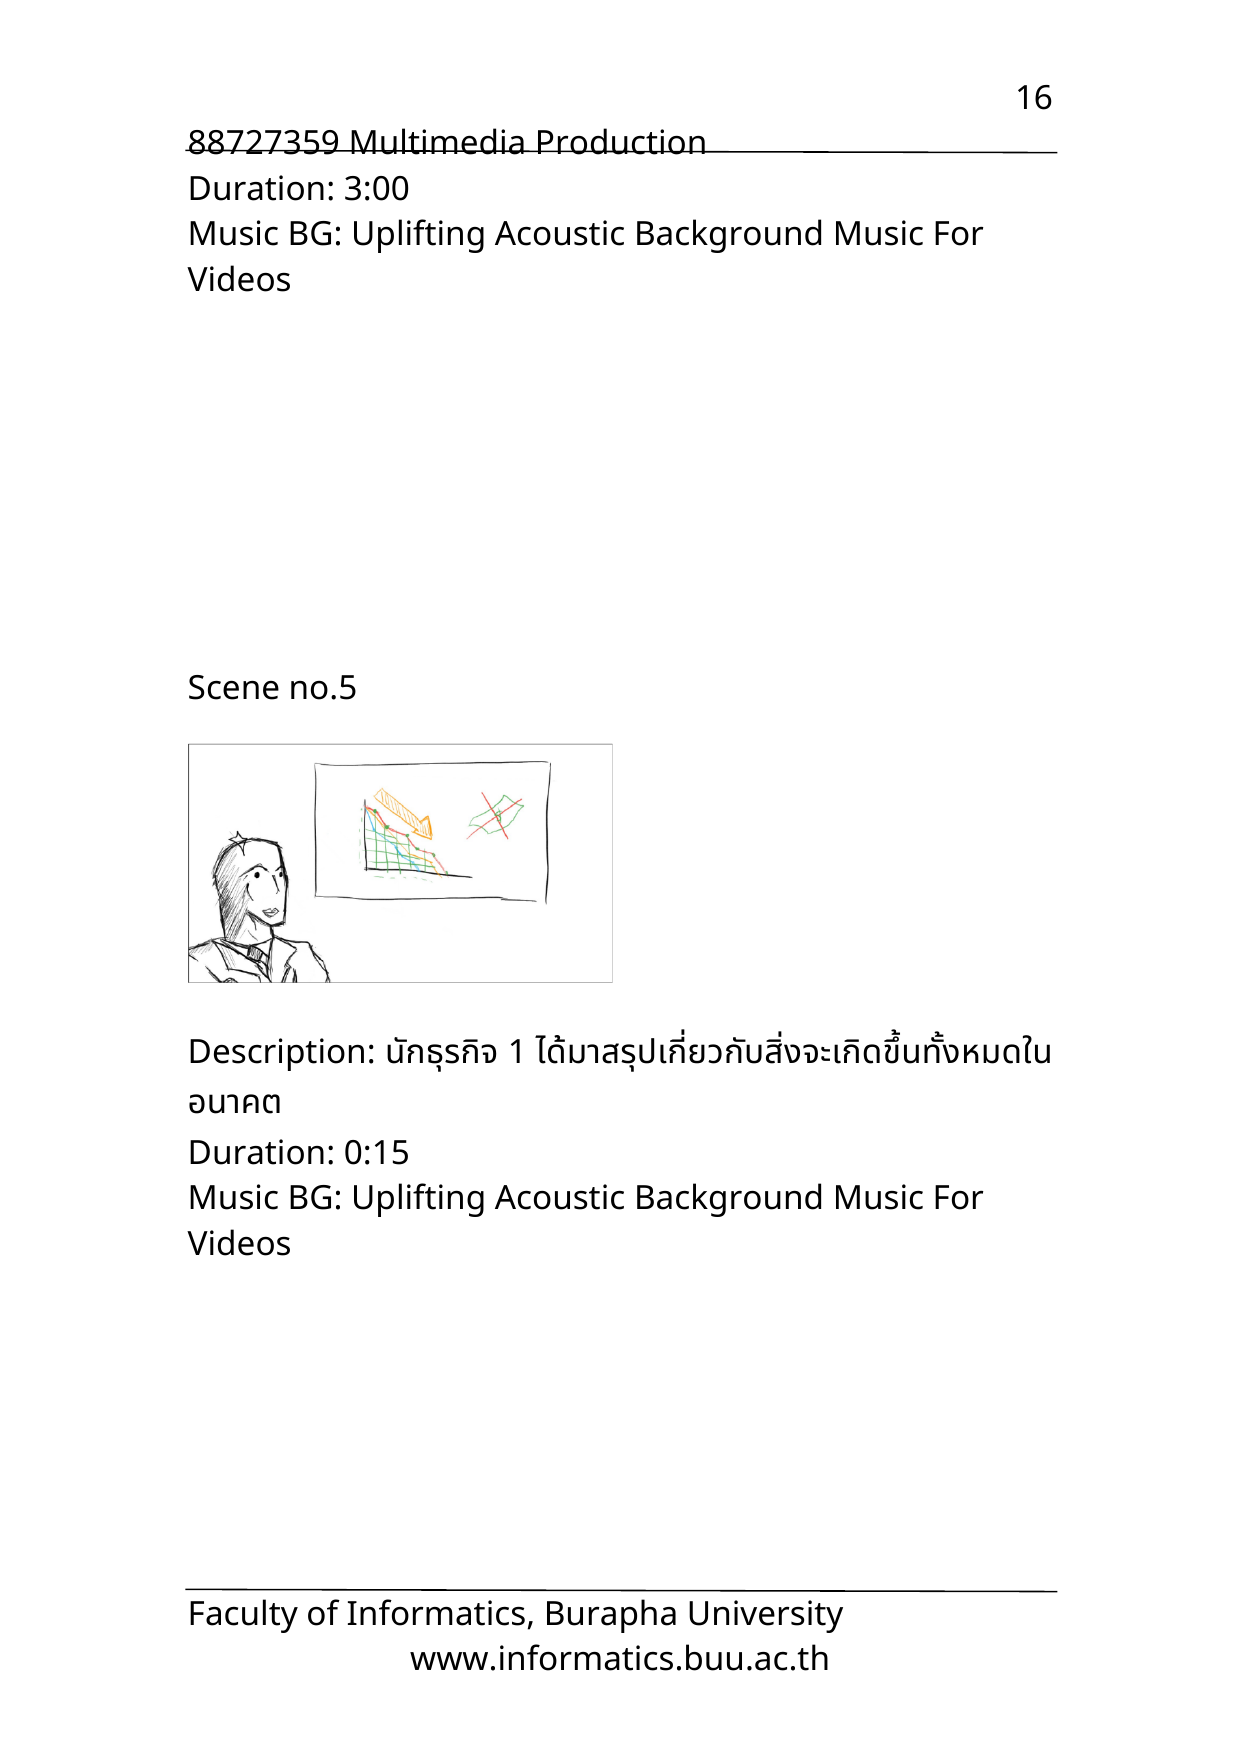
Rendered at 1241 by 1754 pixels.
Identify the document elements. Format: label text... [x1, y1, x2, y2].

text Music BG: Uplifting Acoustic Background Music For Videos [187, 1174, 1053, 1265]
text Music BG: Uplifting Acoustic Background Music For Videos [187, 210, 1053, 301]
text Scene no.5 [187, 664, 1053, 709]
text Duration: 3:00 [187, 164, 1053, 210]
picture [187, 742, 613, 983]
text Duration: 0:15 [187, 1128, 1053, 1174]
text Description: นักธุรกิจ 1 ได้มาสรุปเกี่ยวกับสิ่งจะเกิดขึ้นทั้งหมดในอนาคต [187, 1027, 1053, 1128]
